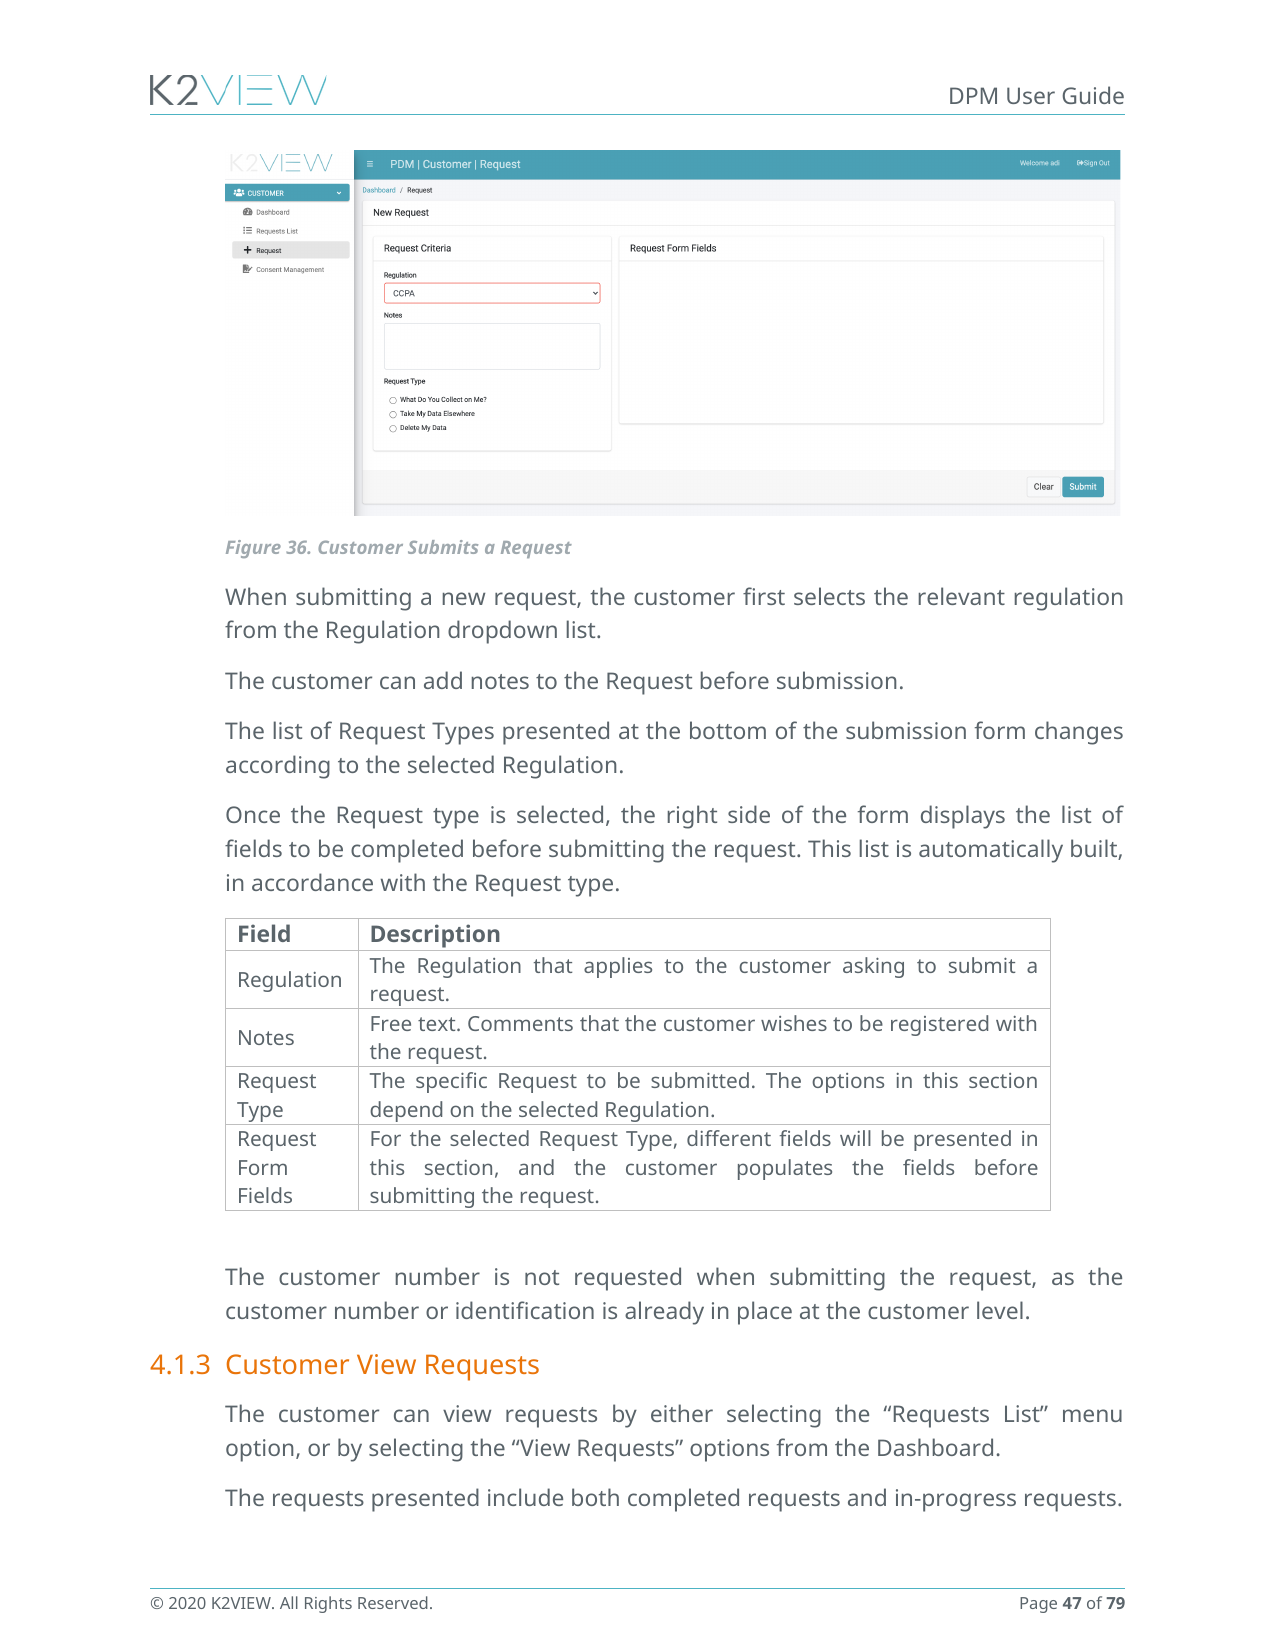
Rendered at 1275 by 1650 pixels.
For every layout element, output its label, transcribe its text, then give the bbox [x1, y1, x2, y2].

text The customer can view requests by either selecting the “Requests List” menu option, or by selecting the “View Requests” options from the Dashboard. [225, 1398, 1125, 1463]
text The customer can add notes to the Request before submission. [225, 665, 1125, 696]
table_cell The Regulation that applies to the customer asking to submit a request. [359, 951, 1050, 1008]
table_cell Regulation [226, 951, 358, 1008]
text Once the Request type is selected, the right side of the form displays the list of fields to be completed before submitting the request. This list is automatically built, in accordance with the Request type. [225, 799, 1125, 898]
table_cell Notes [226, 1009, 358, 1066]
table_cell Free text. Comments that the customer wishes to be registered with the request. [359, 1009, 1050, 1066]
text The customer number is not requested when submitting the request, as the customer number or identification is already in place at the customer level. [225, 1261, 1125, 1326]
picture [225, 150, 1121, 516]
text The requests presented include both completed requests and in-progress requests. [225, 1482, 1125, 1513]
picture [150, 75, 327, 105]
text The list of Request Types presented at the bottom of the submission form changes according to the selected Regulation. [225, 715, 1125, 780]
table_cell For the selected Request Type, different fields will be presented in this section, and the customer populates the fields before submitting the request. [359, 1125, 1050, 1210]
table_cell Request Form Fields [226, 1125, 358, 1210]
subtitle Customer View Requests [150, 1345, 1125, 1382]
table_cell Request Type [226, 1067, 358, 1123]
table_header Field [226, 919, 358, 950]
text When submitting a new request, the customer first selects the relevant regulation from the Regulation dropdown list. [225, 581, 1125, 646]
table_cell The specific Request to be submitted. The options in this section depend on the selected Regulation. [359, 1067, 1050, 1123]
text Figure 36. Customer Submits a Request [225, 534, 1125, 560]
table_header Description [359, 919, 1050, 950]
